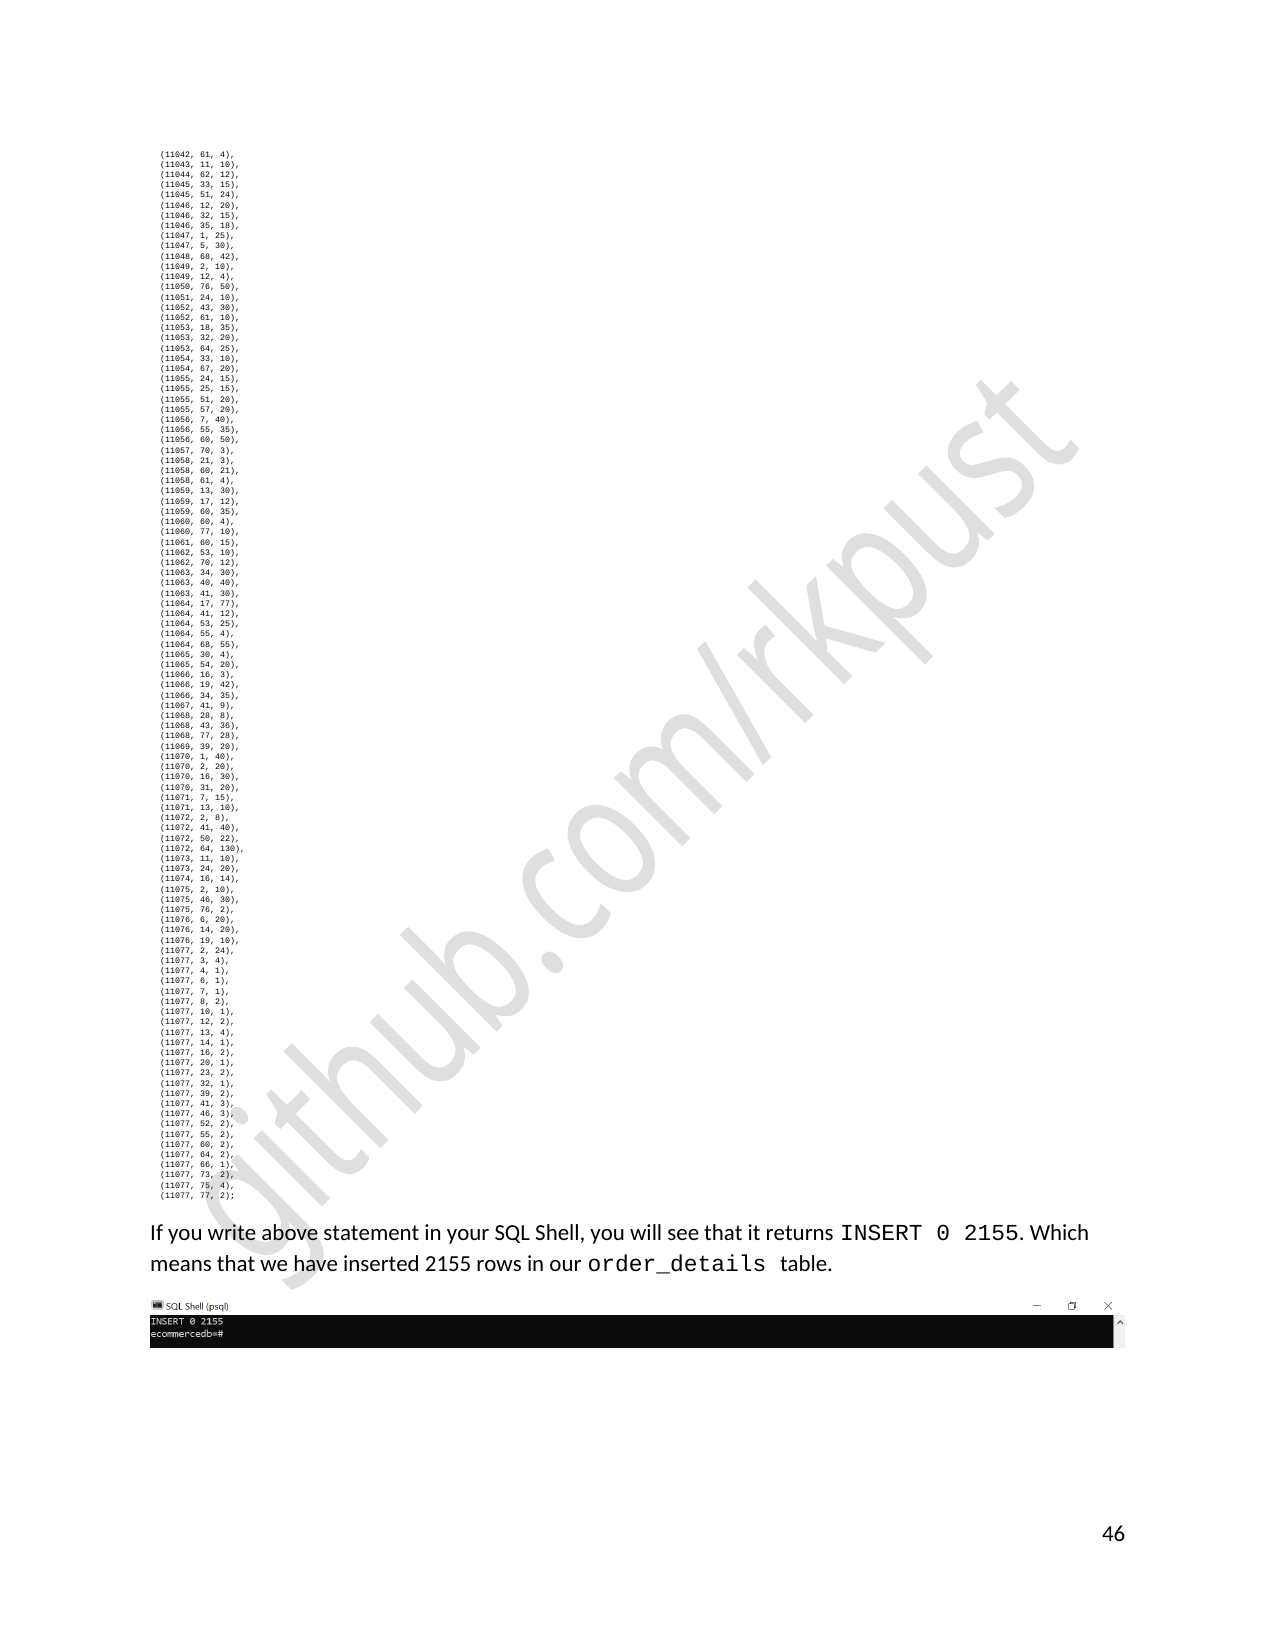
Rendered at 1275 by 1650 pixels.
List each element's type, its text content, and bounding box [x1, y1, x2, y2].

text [150, 150, 1125, 1201]
picture [150, 1297, 1125, 1348]
text If you write above statement in your SQL Shell, you will see that it returns INSERT 0 2155. Which means that we have inserted 2155 rows in our order_details table. [150, 1218, 1125, 1279]
